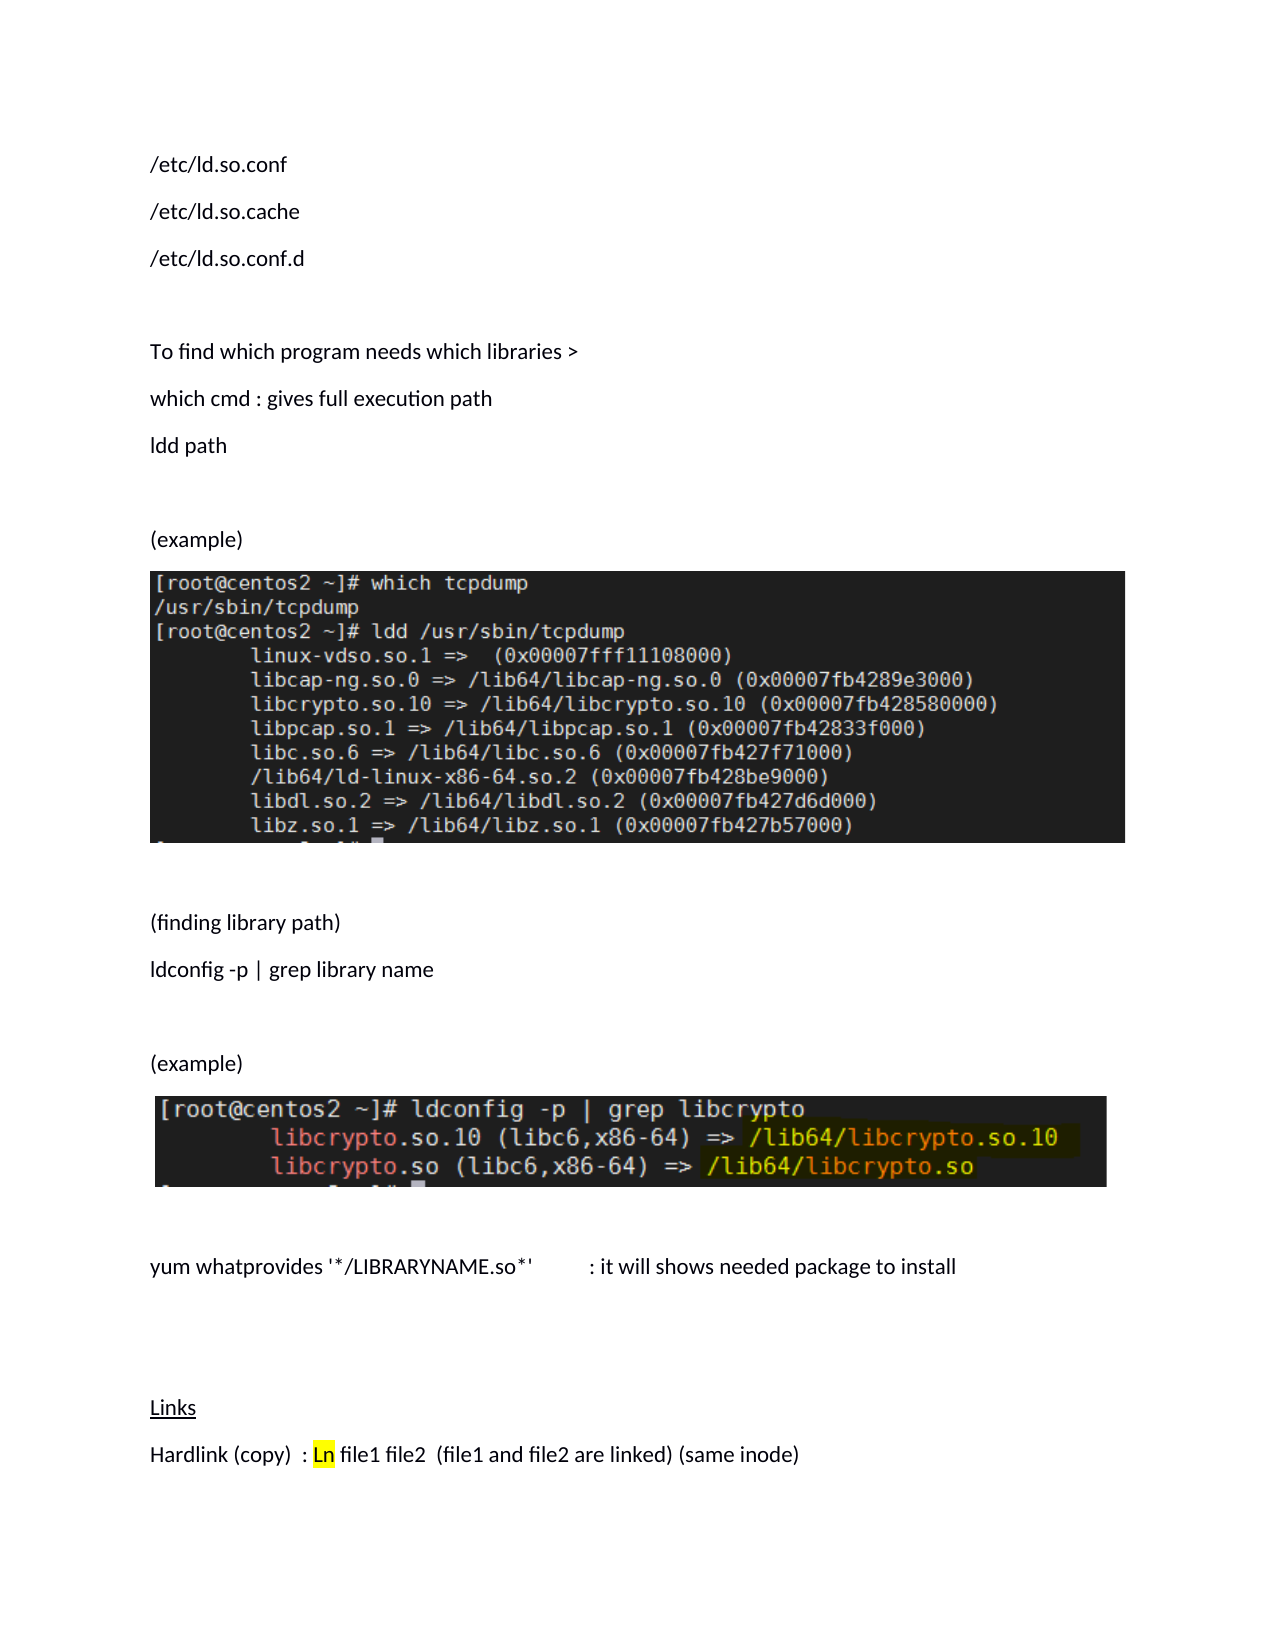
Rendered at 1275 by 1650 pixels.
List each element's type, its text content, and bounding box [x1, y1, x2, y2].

picture [150, 571, 1125, 843]
text which cmd : gives full execution path [150, 384, 1125, 412]
text Hardlink (copy) : Ln file1 file2 (file1 and file2 are linked) (same inode) [335, 1440, 1125, 1468]
text /etc/ld.so.conf [150, 150, 1125, 178]
text Hardlink (copy) : Ln file1 file2 (file1 and file2 are linked) (same inode) [150, 1440, 313, 1468]
text Links [150, 1393, 1125, 1421]
text (example) [150, 1049, 1125, 1077]
text ldconfig -p | grep library name [150, 955, 1125, 983]
text ldd path [150, 431, 1125, 459]
text To find which program needs which libraries > [150, 337, 1125, 366]
text /etc/ld.so.conf.d [150, 244, 1125, 272]
text (finding library path) [150, 908, 1125, 937]
text /etc/ld.so.cache [150, 197, 1125, 225]
picture [155, 1096, 1107, 1187]
text yum whatprovides '*/LIBRARYNAME.so*' : it will shows needed package to install [150, 1252, 1125, 1280]
text (example) [150, 525, 1125, 553]
